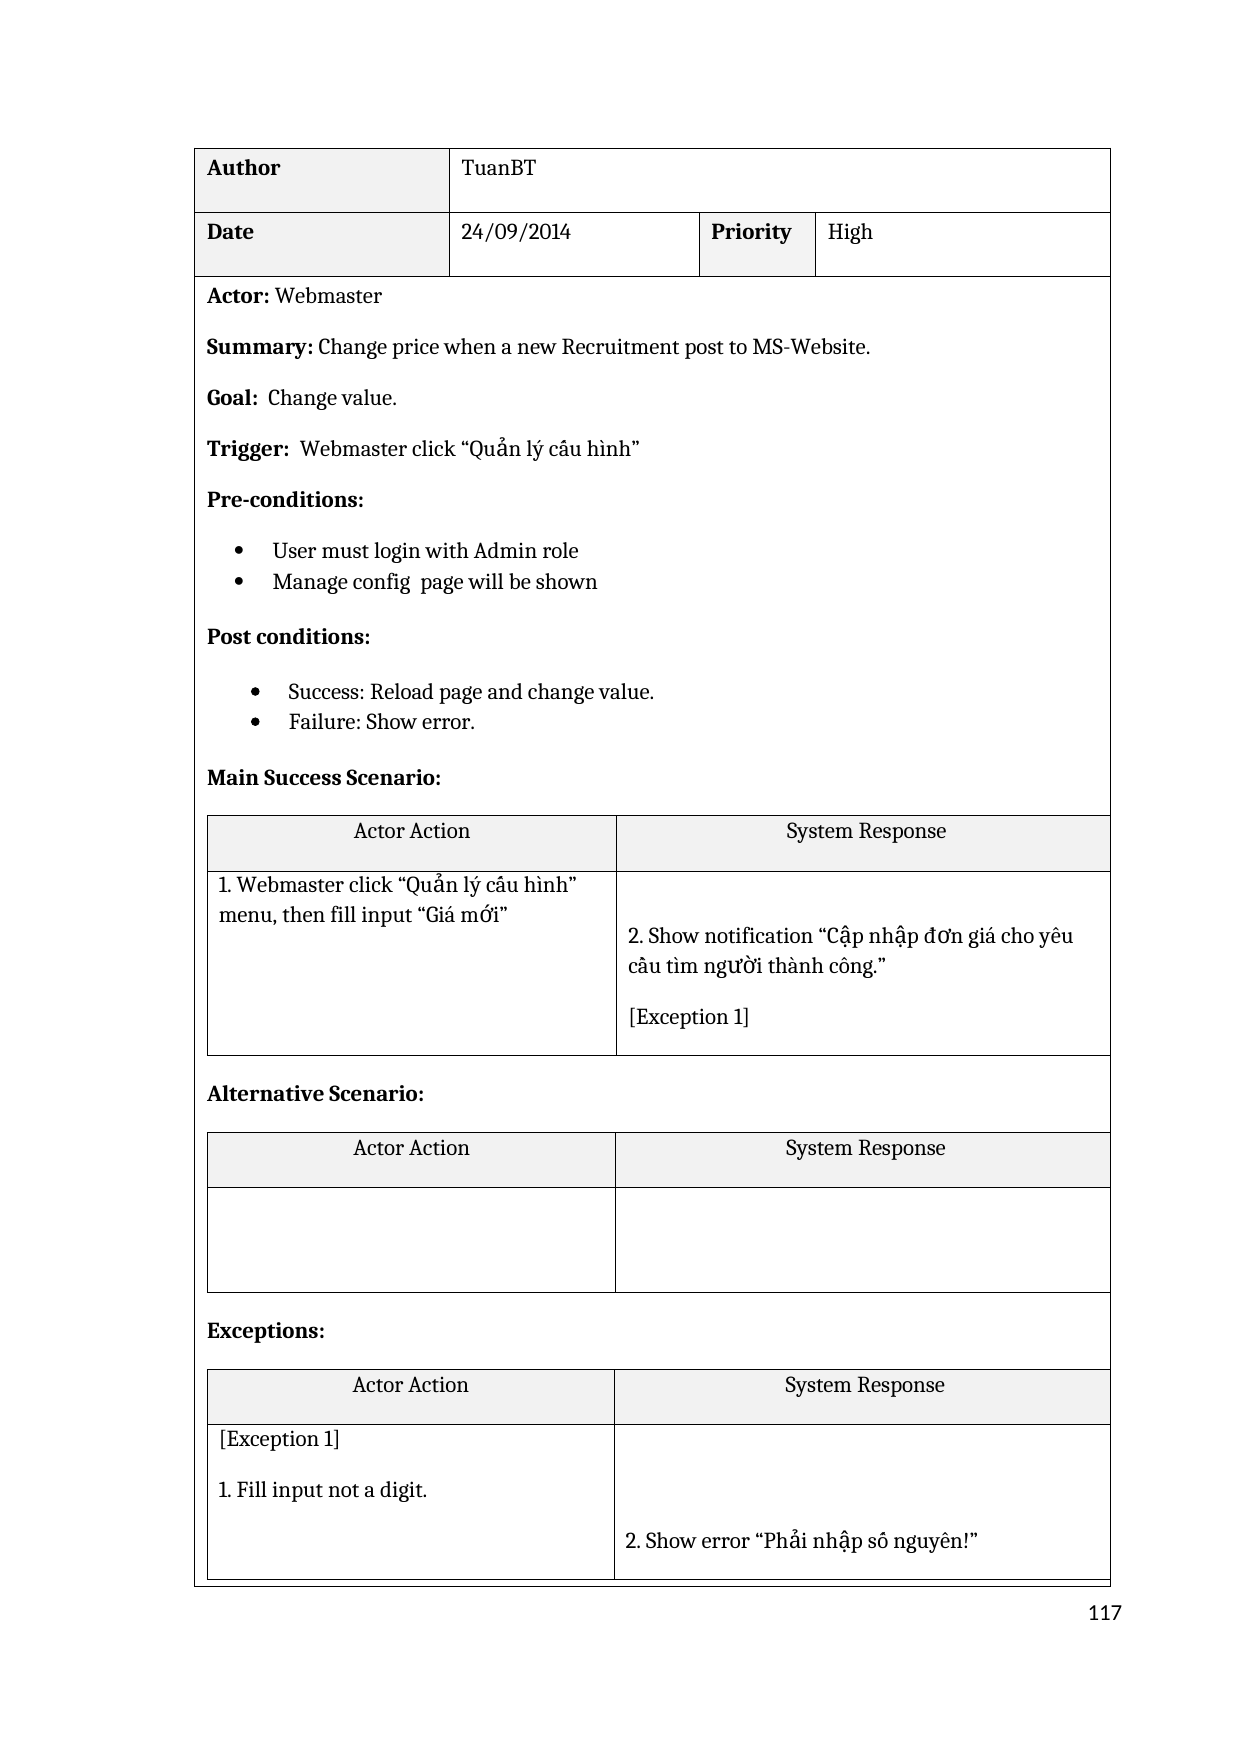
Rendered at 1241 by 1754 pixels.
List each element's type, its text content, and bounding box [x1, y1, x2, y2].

table_cell TuanBT [450, 149, 1110, 212]
table_cell High [816, 213, 1110, 276]
table_cell Author [195, 149, 449, 212]
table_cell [195, 277, 1110, 1586]
table_cell Priority [700, 213, 815, 276]
table_cell Date [195, 213, 449, 276]
table_cell 24/09/2014 [450, 213, 699, 276]
